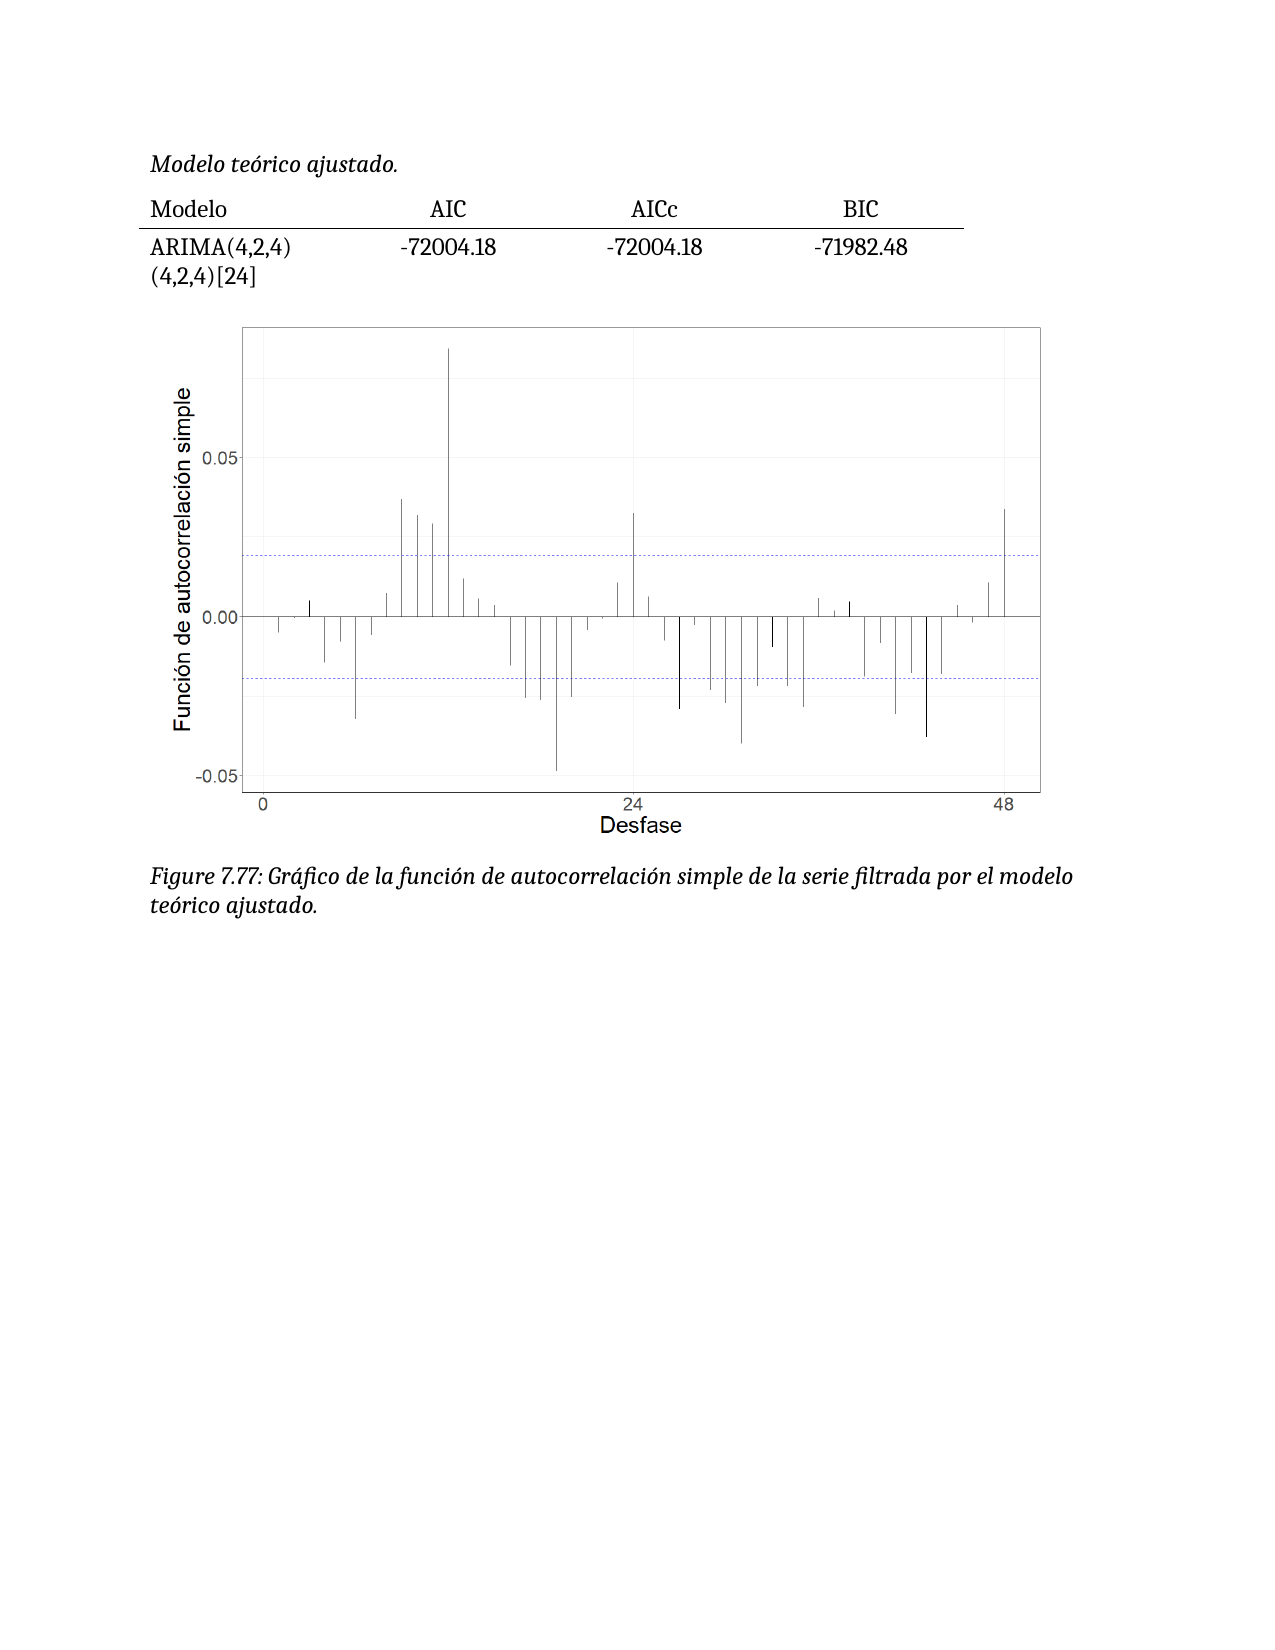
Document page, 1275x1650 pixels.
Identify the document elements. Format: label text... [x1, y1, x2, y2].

table_cell -71982.48 [758, 229, 964, 294]
table_header AIC [345, 191, 551, 227]
table_cell -72004.18 [551, 229, 757, 294]
text Figure 7.77: Gráfico de la función de autocorrelación simple de la serie filtrada por el modelo teórico ajustado. [150, 862, 1125, 919]
text Modelo teórico ajustado. [150, 150, 1125, 179]
picture [168, 294, 1044, 841]
table_header Modelo [139, 191, 345, 227]
table_header AICc [551, 191, 757, 227]
table_header BIC [758, 191, 964, 227]
table_cell ARIMA(4,2,4)(4,2,4)[24] [139, 229, 345, 294]
table_cell -72004.18 [345, 229, 551, 294]
